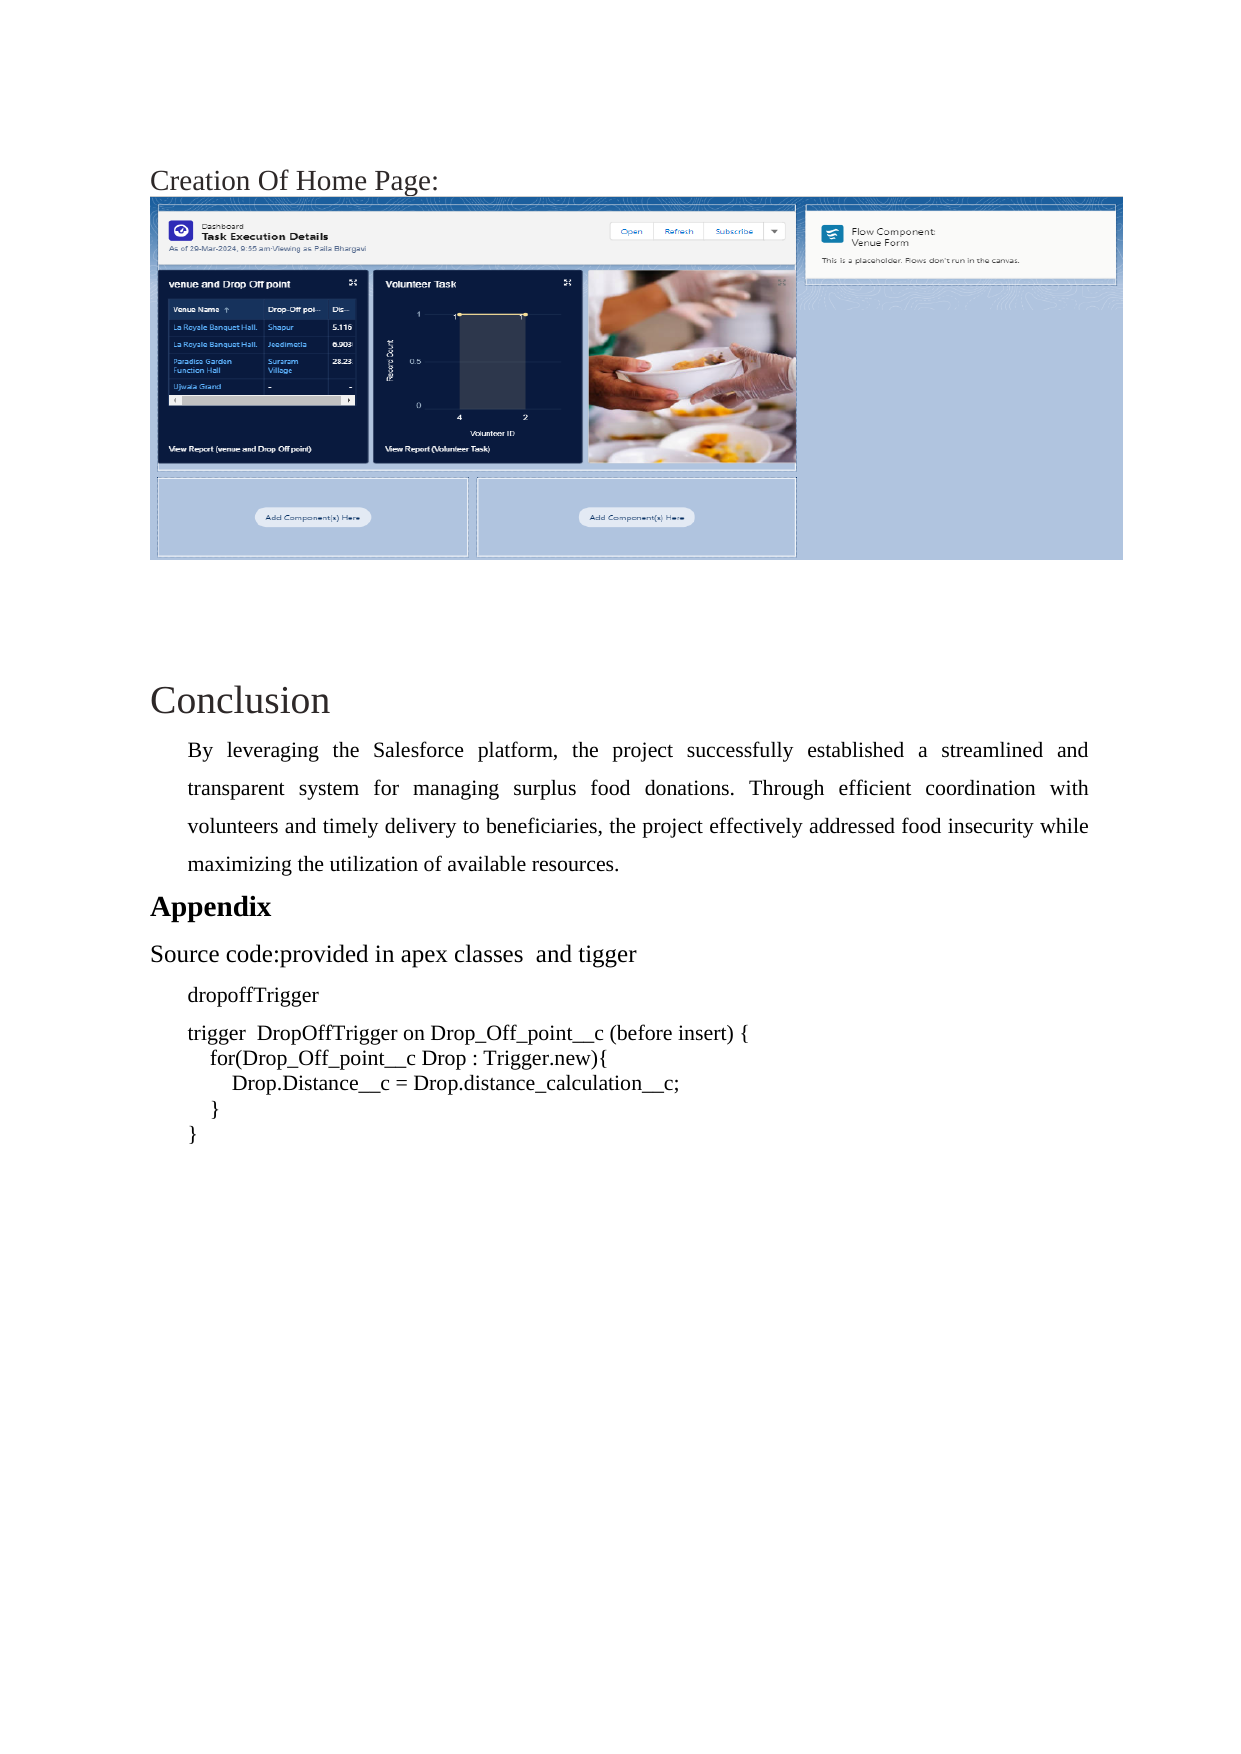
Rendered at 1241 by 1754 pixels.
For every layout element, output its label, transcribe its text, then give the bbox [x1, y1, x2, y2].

subtitle Conclusion [150, 662, 1090, 722]
subtitle Creation Of Home Page: [150, 150, 1090, 196]
text } [187, 1096, 1090, 1121]
text Appendix [150, 889, 1090, 922]
text Source code:provided in apex classes and tigger [150, 939, 1090, 968]
text By leveraging the Salesforce platform, the project successfully established a streamlined and transparent system for managing surplus food donations. Through efficient coordination with volunteers and timely delivery to beneficiaries, the project effectively addressed food insecurity while maximizing the utilization of available resources. [187, 737, 1090, 876]
text } [187, 1121, 1090, 1146]
text dropoffTrigger [187, 982, 1090, 1007]
text for(Drop_Off_point__c Drop : Trigger.new){ [187, 1045, 1090, 1070]
text Drop.Distance__c = Drop.distance_calculation__c; [187, 1070, 1090, 1096]
text trigger DropOffTrigger on Drop_Off_point__c (before insert) { [187, 1020, 1090, 1045]
picture [150, 196, 1123, 560]
